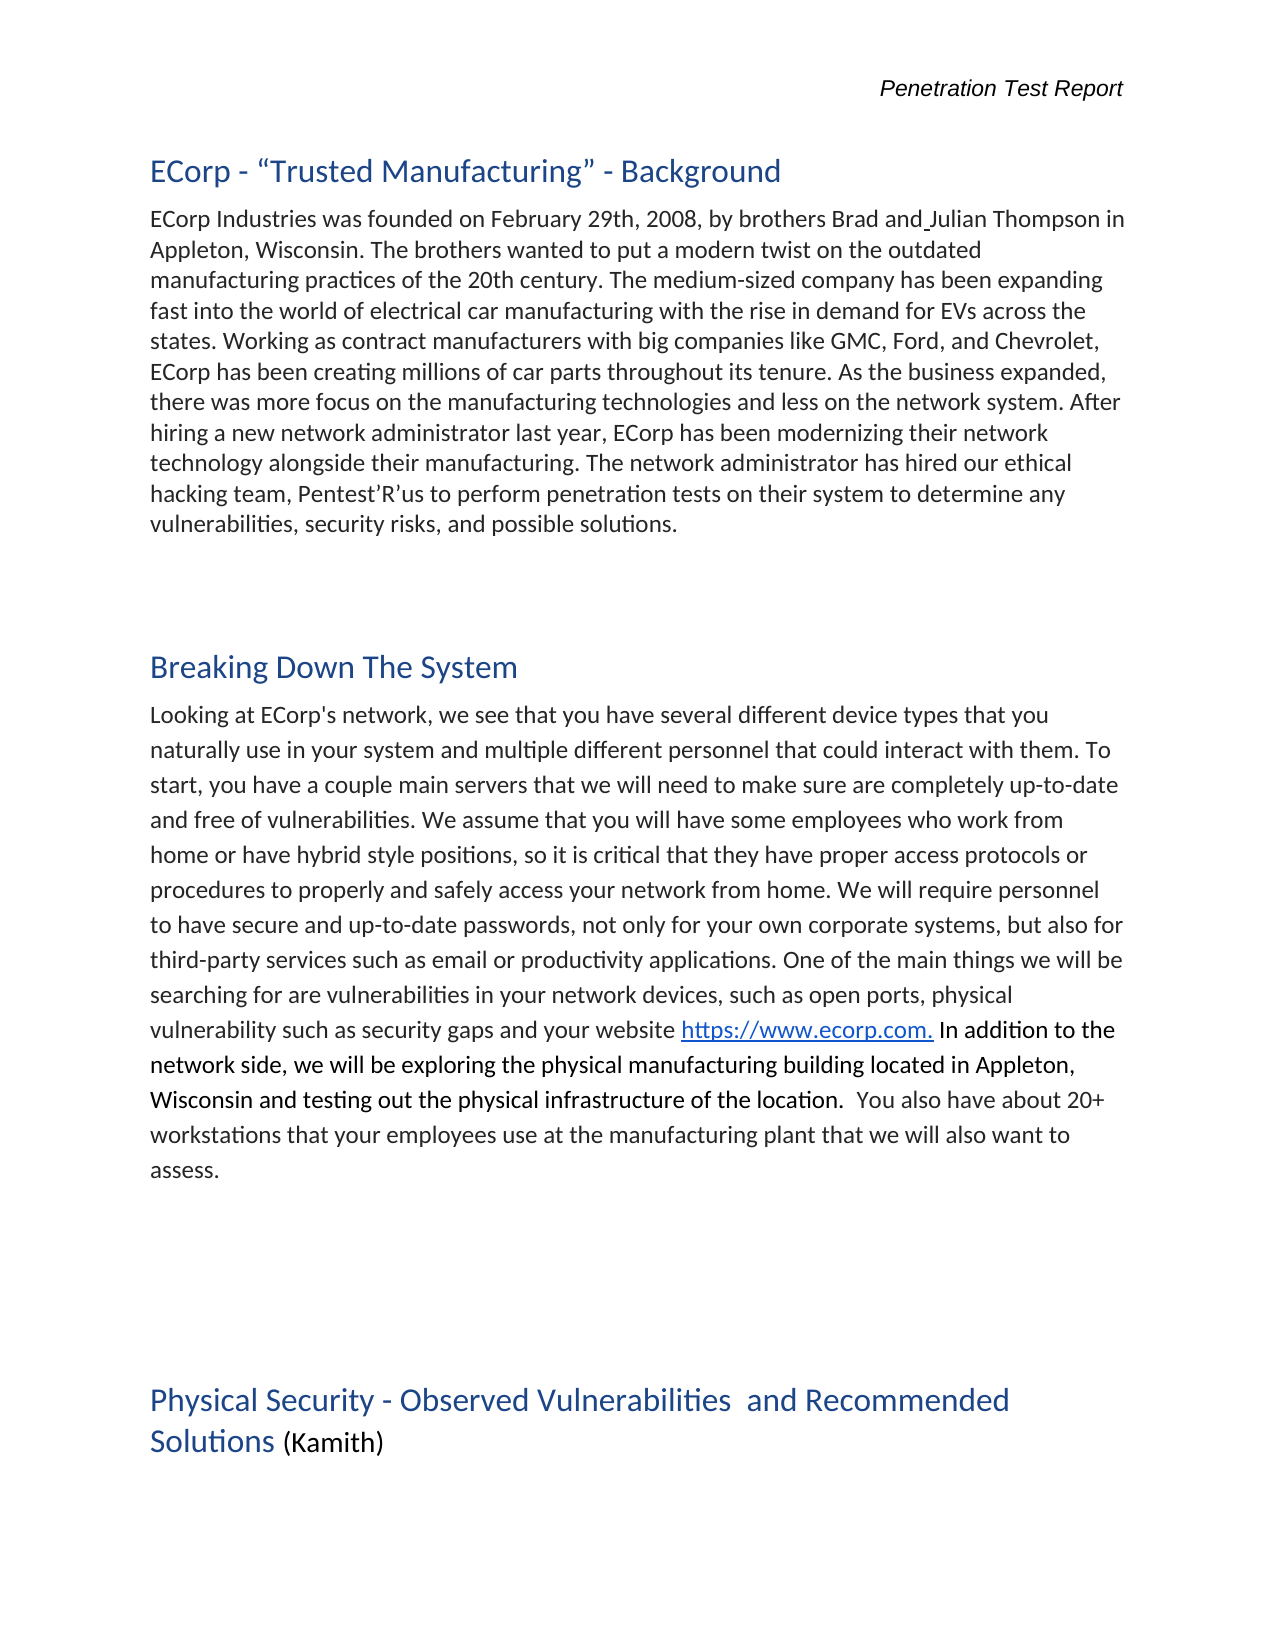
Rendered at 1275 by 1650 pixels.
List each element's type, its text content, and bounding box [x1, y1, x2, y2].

subtitle ECorp - “Trusted Manufacturing” - Background [150, 150, 1125, 191]
text Looking at ECorp's network, we see that you have several different device types that you naturally use in your system and multiple different personnel that could interact with them. To start, you have a couple main servers that we will need to make sure are completely up-to-date and free of vulnerabilities. We assume that you will have some employees who work from home or have hybrid style positions, so it is critical that they have proper access protocols or procedures to properly and safely access your network from home. We will require personnel to have secure and up-to-date passwords, not only for your own corporate systems, but also for third-party services such as email or productivity applications. One of the main things we will be searching for are vulnerabilities in your network devices, such as open ports, physical vulnerability such as security gaps and your website https://www.ecorp.com. In addition to the network side, we will be exploring the physical manufacturing building located in Appleton, Wisconsin and testing out the physical infrastructure of the location. You also have about 20+ workstations that your employees use at the manufacturing plant that we will also want to assess. [150, 699, 1125, 1185]
text ECorp Industries was founded on February 29th, 2008, by brothers Brad and Julian Thompson in Appleton, Wisconsin. The brothers wanted to put a modern twist on the outdated manufacturing practices of the 20th century. The medium-sized company has been expanding fast into the world of electrical car manufacturing with the rise in demand for EVs across the states. Working as contract manufacturers with big companies like GMC, Ford, and Chevrolet, ECorp has been creating millions of car parts throughout its tenure. As the business expanded, there was more focus on the manufacturing technologies and less on the network system. After hiring a new network administrator last year, ECorp has been modernizing their network technology alongside their manufacturing. The network administrator has hired our ethical hacking team, Pentest’R’us to perform penetration tests on their system to determine any vulnerabilities, security risks, and possible solutions. [150, 203, 1125, 539]
subtitle Physical Security - Observed Vulnerabilities and Recommended Solutions (Kamith) [150, 1379, 1125, 1461]
subtitle ​​​​Breaking Down The System [150, 646, 1125, 687]
